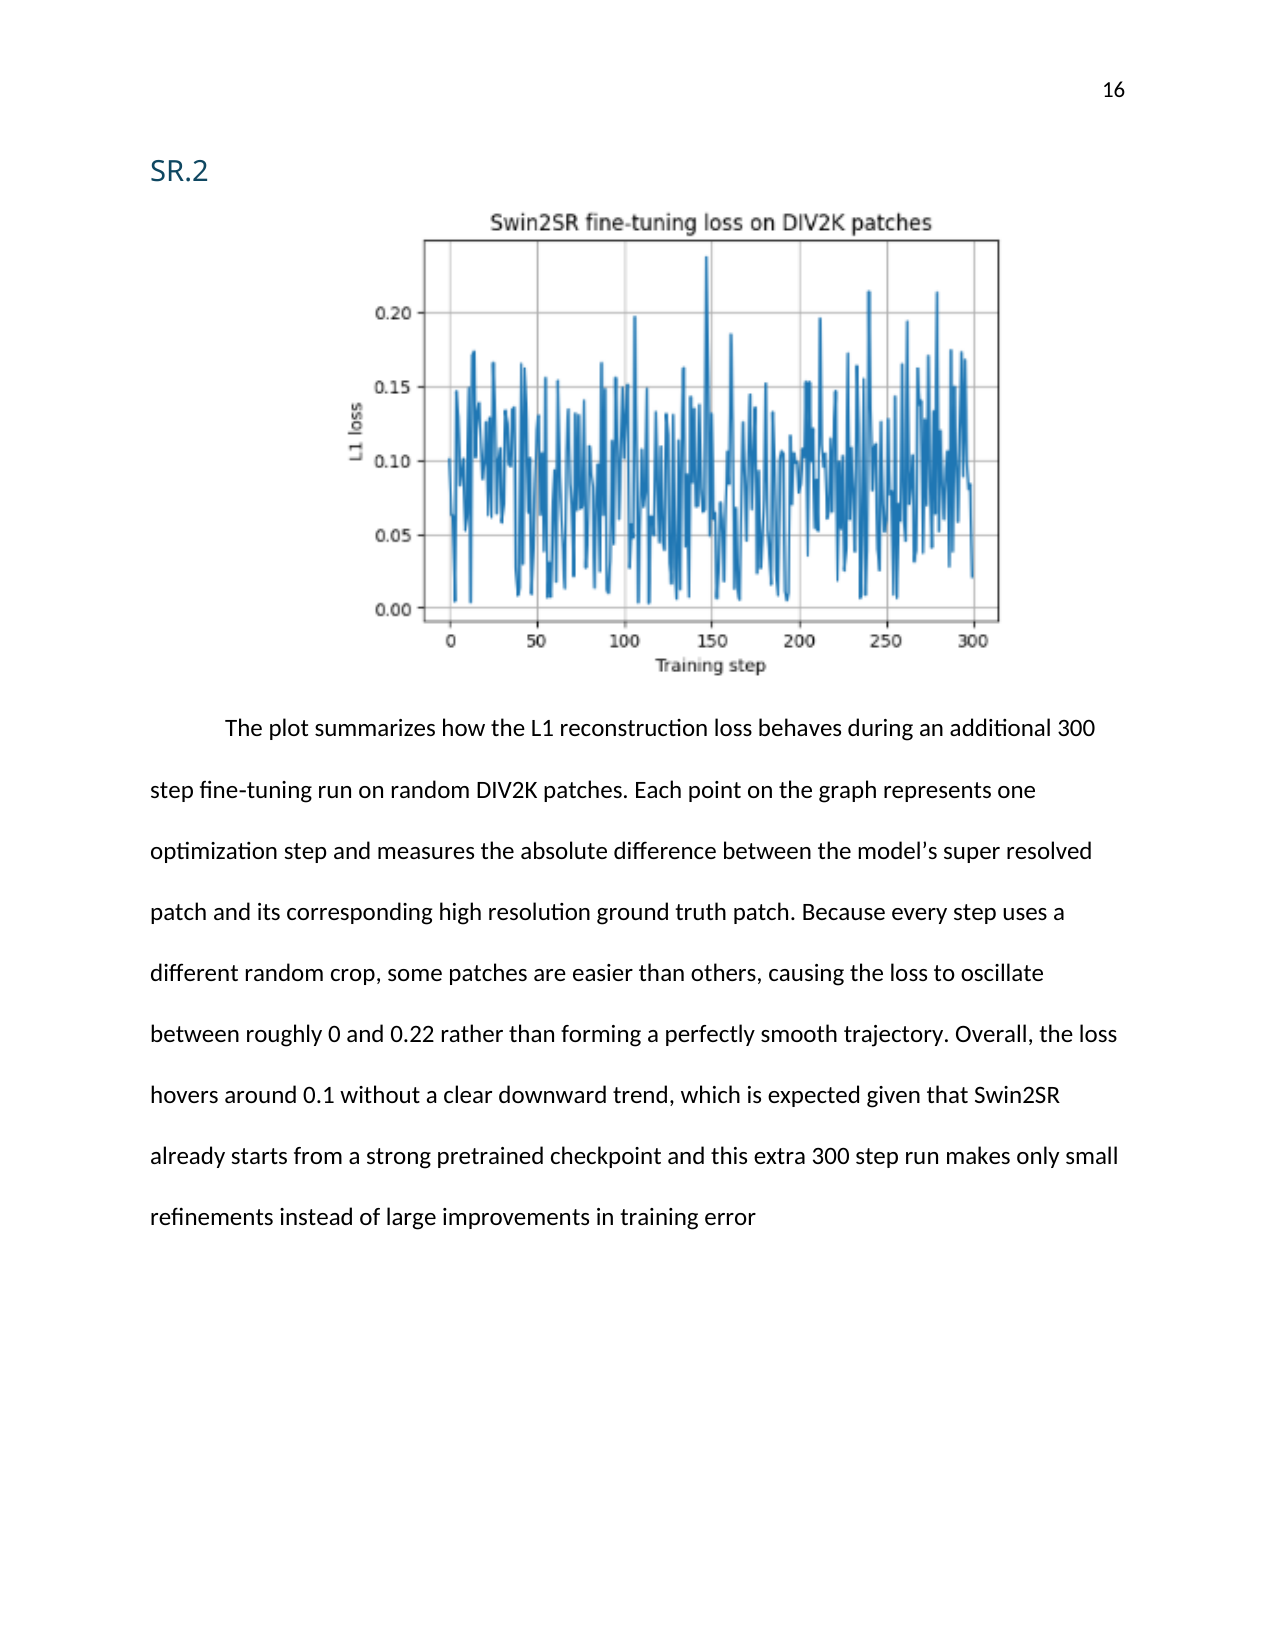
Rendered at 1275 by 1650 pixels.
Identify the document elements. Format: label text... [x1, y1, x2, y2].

picture [341, 203, 1009, 685]
text The plot summarizes how the L1 reconstruction loss behaves during an additional 300 step fine‑tuning run on random DIV2K patches. Each point on the graph represents one optimization step and measures the absolute difference between the model’s super resolved patch and its corresponding high resolution ground truth patch. Because every step uses a different random crop, some patches are easier than others, causing the loss to oscillate between roughly 0 and 0.22 rather than forming a perfectly smooth trajectory. Overall, the loss hovers around 0.1 without a clear downward trend, which is expected given that Swin2SR already starts from a strong pretrained checkpoint and this extra 300 step run makes only small refinements instead of large improvements in training error [150, 712, 1125, 1232]
subtitle SR.2 [150, 150, 1125, 190]
